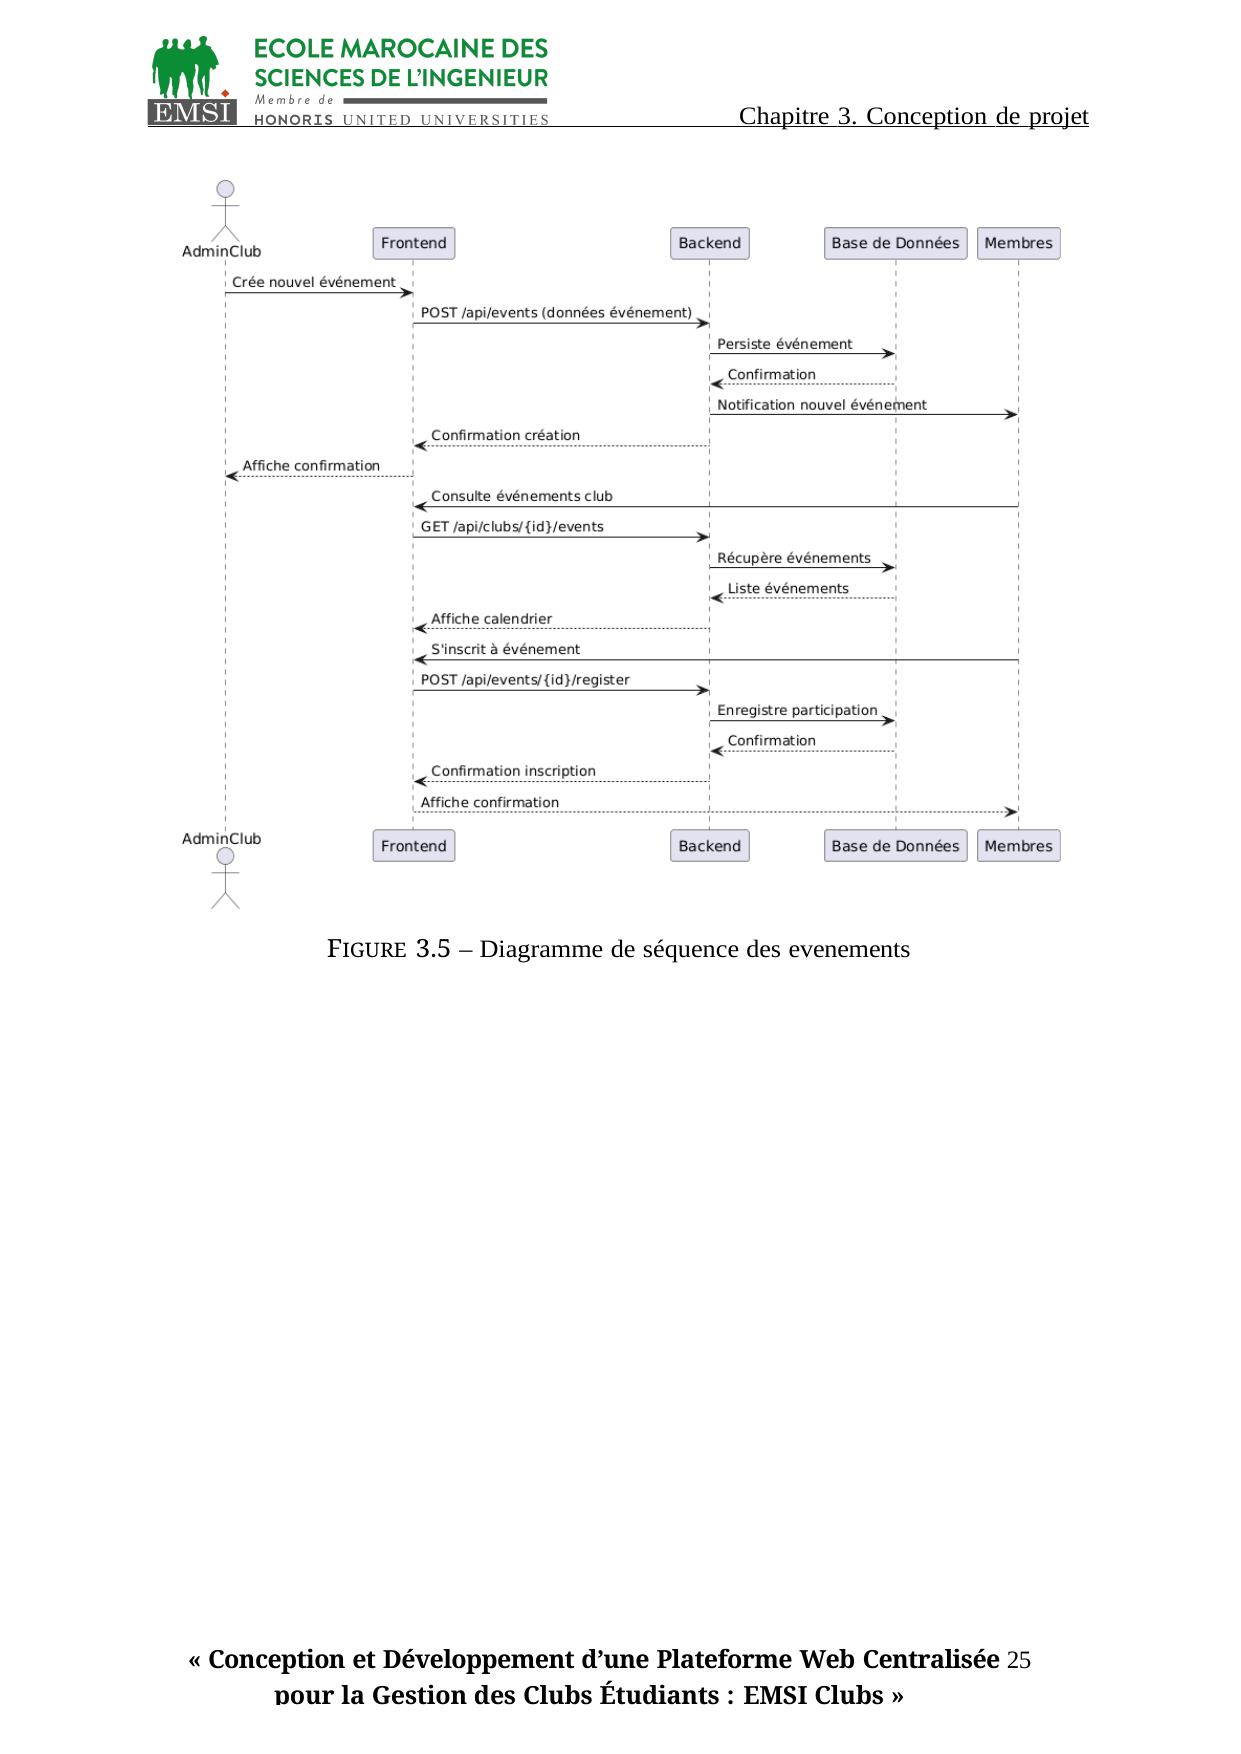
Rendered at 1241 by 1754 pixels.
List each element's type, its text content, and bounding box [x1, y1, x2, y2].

picture [182, 180, 1061, 909]
picture [147, 36, 548, 125]
text Figure 3.5 – Diagramme de séquence des evenements [327, 930, 1196, 964]
